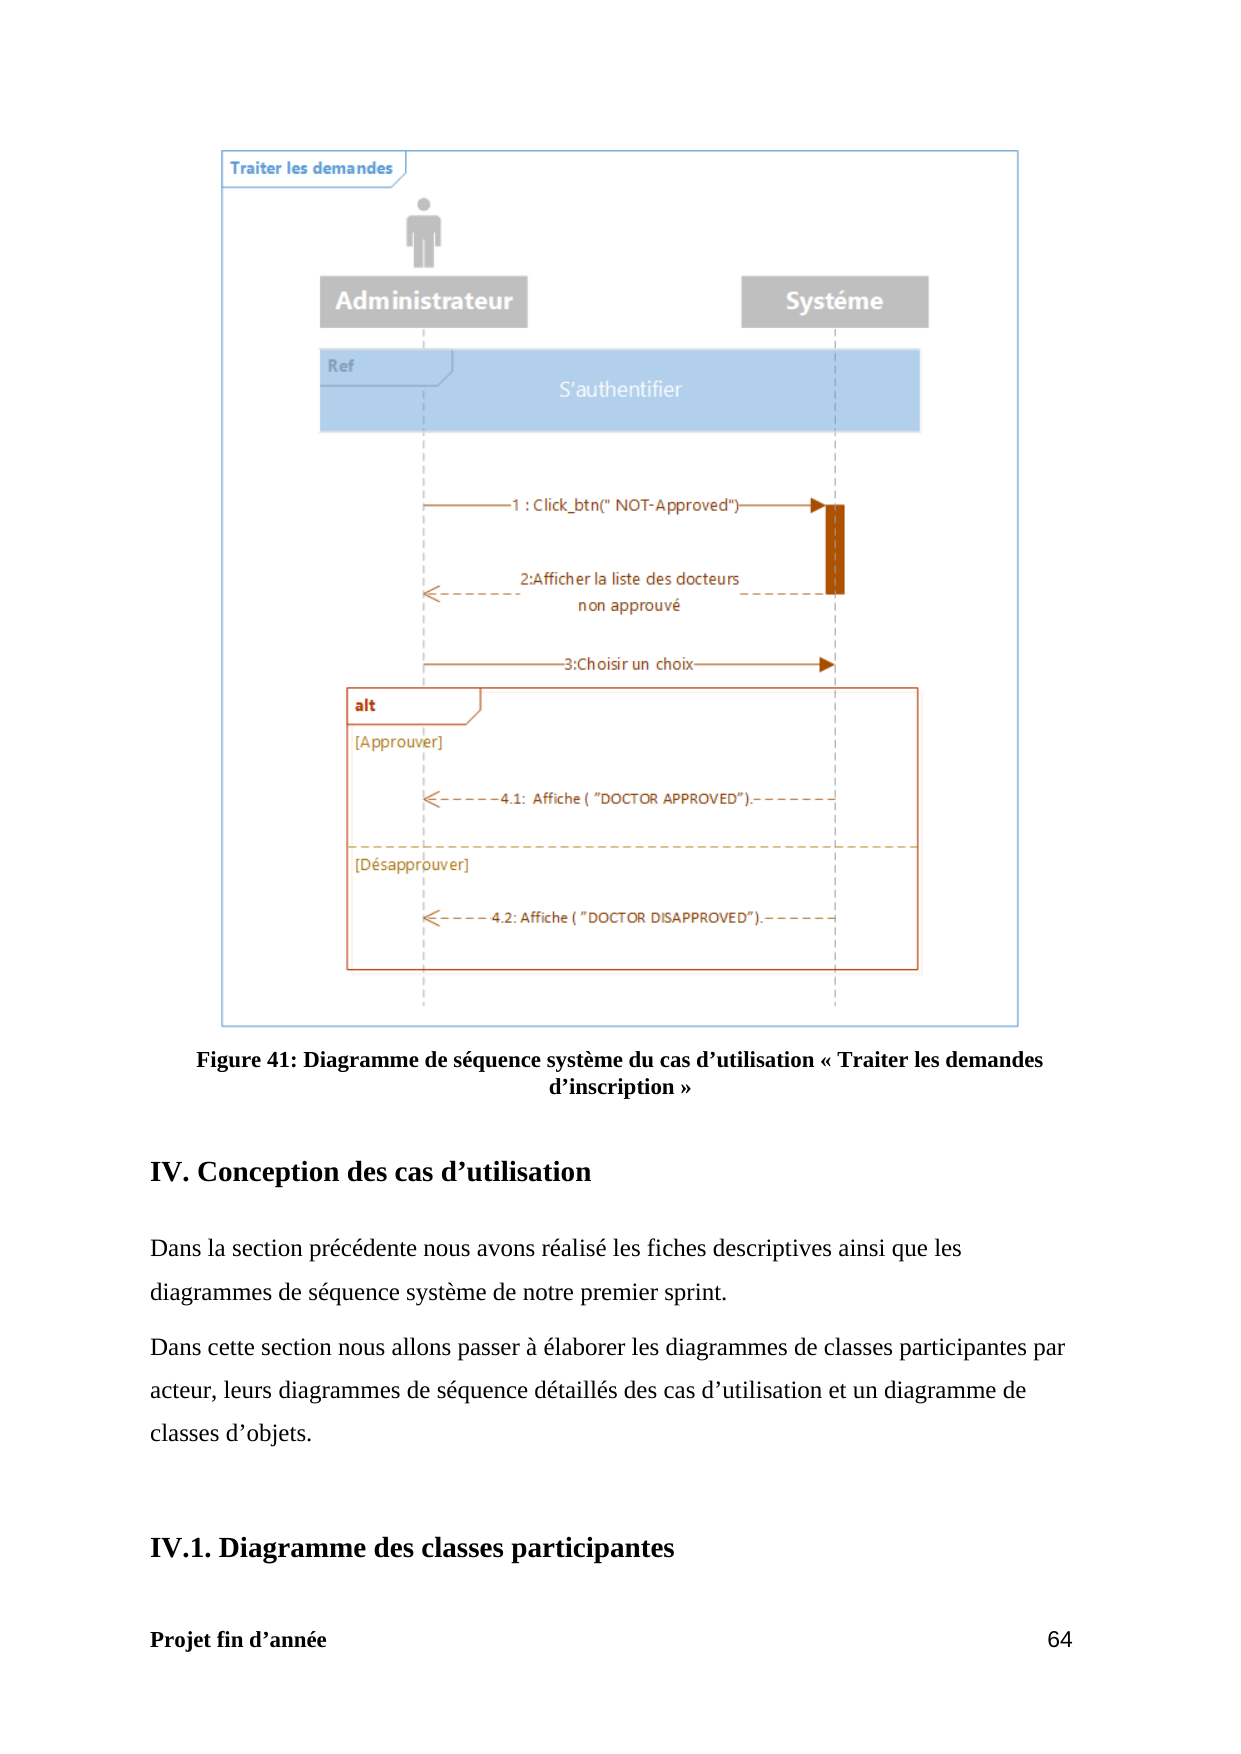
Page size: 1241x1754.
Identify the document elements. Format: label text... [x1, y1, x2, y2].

text Figure 41: Diagramme de séquence système du cas d’utilisation « Traiter les demandes d’inscription » [150, 1047, 1090, 1099]
text Dans cette section nous allons passer à élaborer les diagrammes de classes participantes par acteur, leurs diagrammes de séquence détaillés des cas d’utilisation et un diagramme de classes d’objets. [150, 1332, 1090, 1447]
subtitle IV.1. Diagramme des classes participantes [150, 1530, 1090, 1563]
text Dans la section précédente nous avons réalisé les fiches descriptives ainsi que les diagrammes de séquence système de notre premier sprint. [150, 1233, 1090, 1305]
picture [220, 150, 1020, 1028]
subtitle IV. Conception des cas d’utilisation [150, 1154, 1090, 1187]
